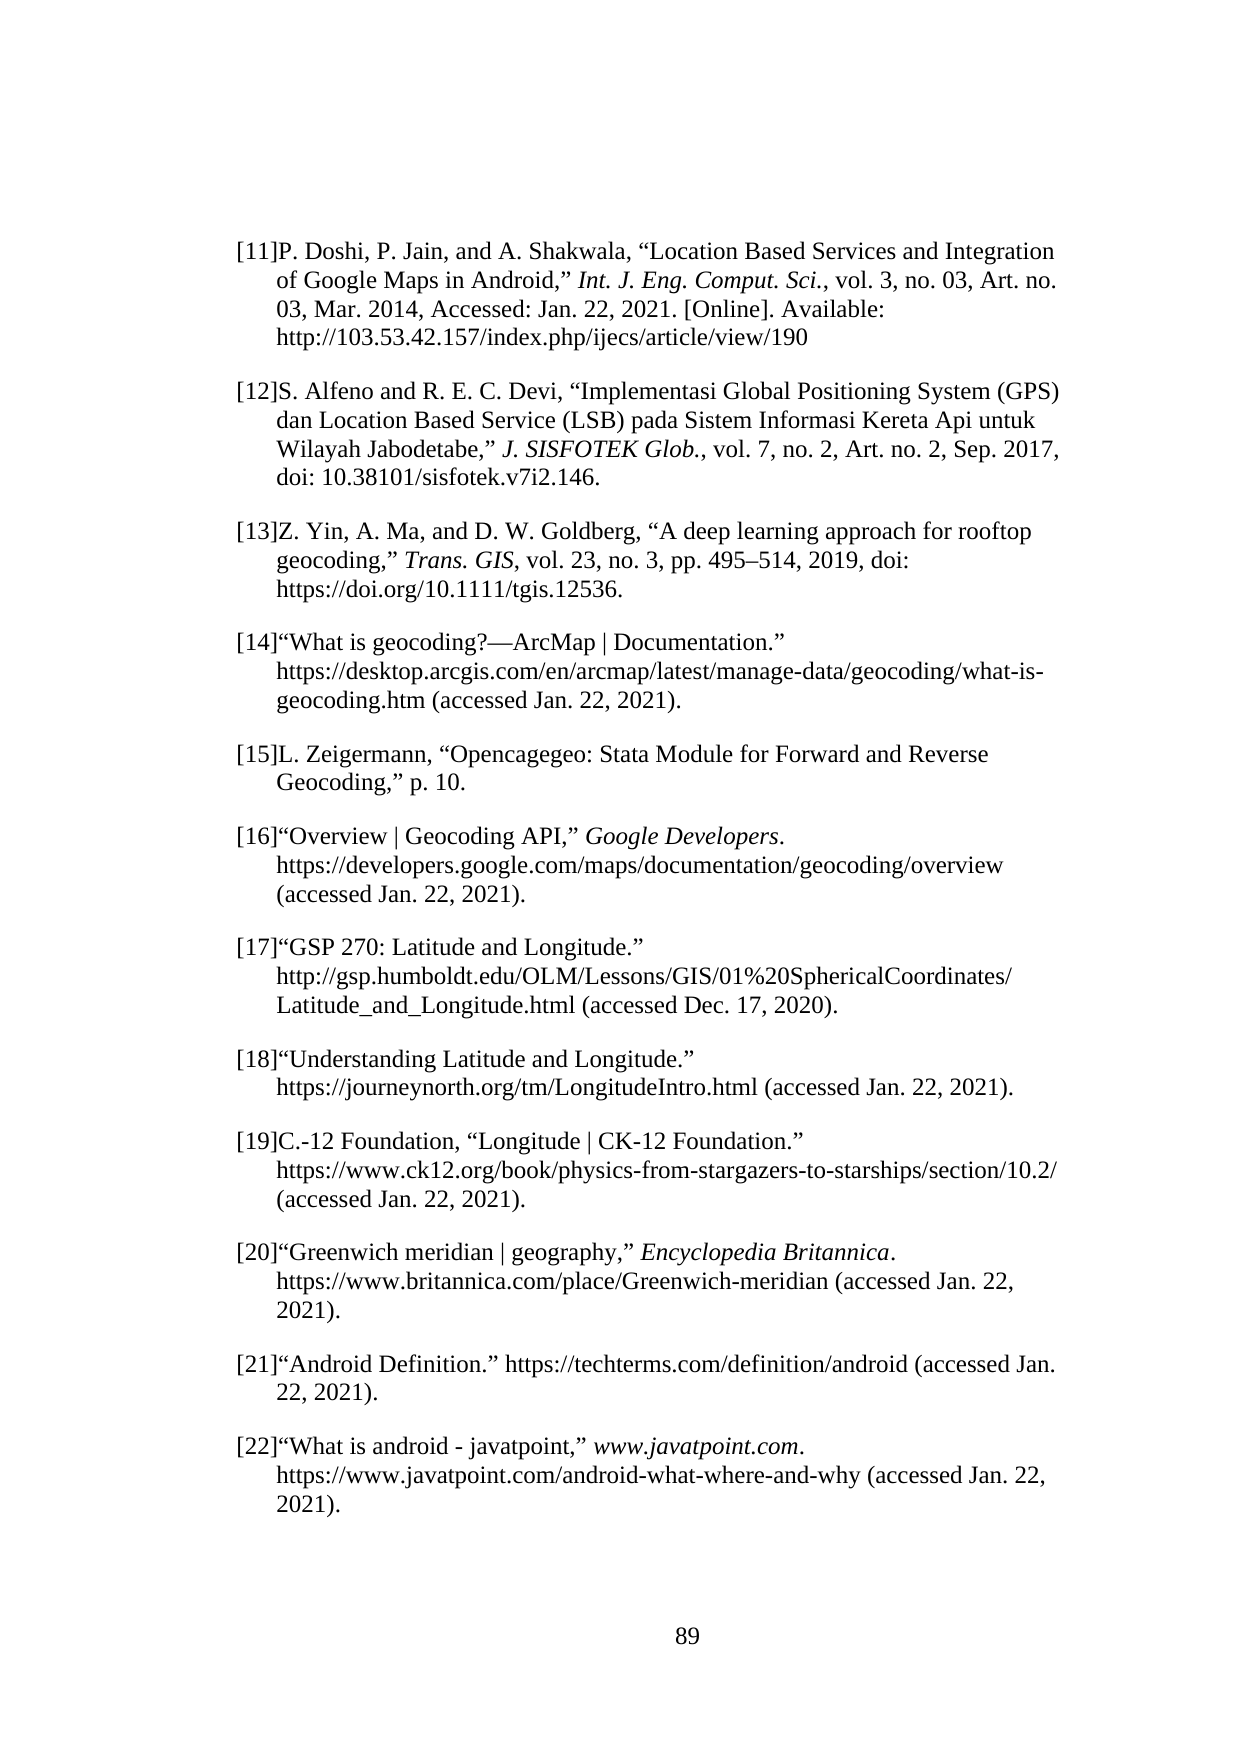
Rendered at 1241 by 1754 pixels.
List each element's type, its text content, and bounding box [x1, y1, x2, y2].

text [20]“Greenwich meridian | geography,” Encyclopedia Britannica. https://www.britannica.com/place/Greenwich-meridian (accessed Jan. 22, 2021). [236, 1237, 1063, 1324]
text [11]P. Doshi, P. Jain, and A. Shakwala, “Location Based Services and Integration of Google Maps in Android,” Int. J. Eng. Comput. Sci., vol. 3, no. 03, Art. no. 03, Mar. 2014, Accessed: Jan. 22, 2021. [Online]. Available: http://103.53.42.157/index.php/ijecs/article/view/190 [236, 236, 1063, 351]
text [18]“Understanding Latitude and Longitude.” https://journeynorth.org/tm/LongitudeIntro.html (accessed Jan. 22, 2021). [236, 1044, 1063, 1101]
text [16]“Overview | Geocoding API,” Google Developers. https://developers.google.com/maps/documentation/geocoding/overview (accessed Jan. 22, 2021). [236, 821, 1063, 907]
text [13]Z. Yin, A. Ma, and D. W. Goldberg, “A deep learning approach for rooftop geocoding,” Trans. GIS, vol. 23, no. 3, pp. 495–514, 2019, doi: https://doi.org/10.1111/tgis.12536. [236, 516, 1063, 602]
text [12]S. Alfeno and R. E. C. Devi, “Implementasi Global Positioning System (GPS) dan Location Based Service (LSB) pada Sistem Informasi Kereta Api untuk Wilayah Jabodetabe,” J. SISFOTEK Glob., vol. 7, no. 2, Art. no. 2, Sep. 2017, doi: 10.38101/sisfotek.v7i2.146. [236, 376, 1063, 491]
text [17]“GSP 270: Latitude and Longitude.” http://gsp.humboldt.edu/OLM/Lessons/GIS/01%20SphericalCoordinates/Latitude_and_Longitude.html (accessed Dec. 17, 2020). [236, 932, 1063, 1019]
text [21]“Android Definition.” https://techterms.com/definition/android (accessed Jan. 22, 2021). [236, 1349, 1063, 1406]
text [15]L. Zeigermann, “Opencagegeo: Stata Module for Forward and Reverse Geocoding,” p. 10. [236, 739, 1063, 796]
text [22]“What is android - javatpoint,” www.javatpoint.com. https://www.javatpoint.com/android-what-where-and-why (accessed Jan. 22, 2021). [236, 1431, 1063, 1517]
text [19]C.-12 Foundation, “Longitude | CK-12 Foundation.” https://www.ck12.org/book/physics-from-stargazers-to-starships/section/10.2/ (accessed Jan. 22, 2021). [236, 1126, 1063, 1212]
text [14]“What is geocoding?—ArcMap | Documentation.” https://desktop.arcgis.com/en/arcmap/latest/manage-data/geocoding/what-is-geocoding.htm (accessed Jan. 22, 2021). [236, 627, 1063, 714]
